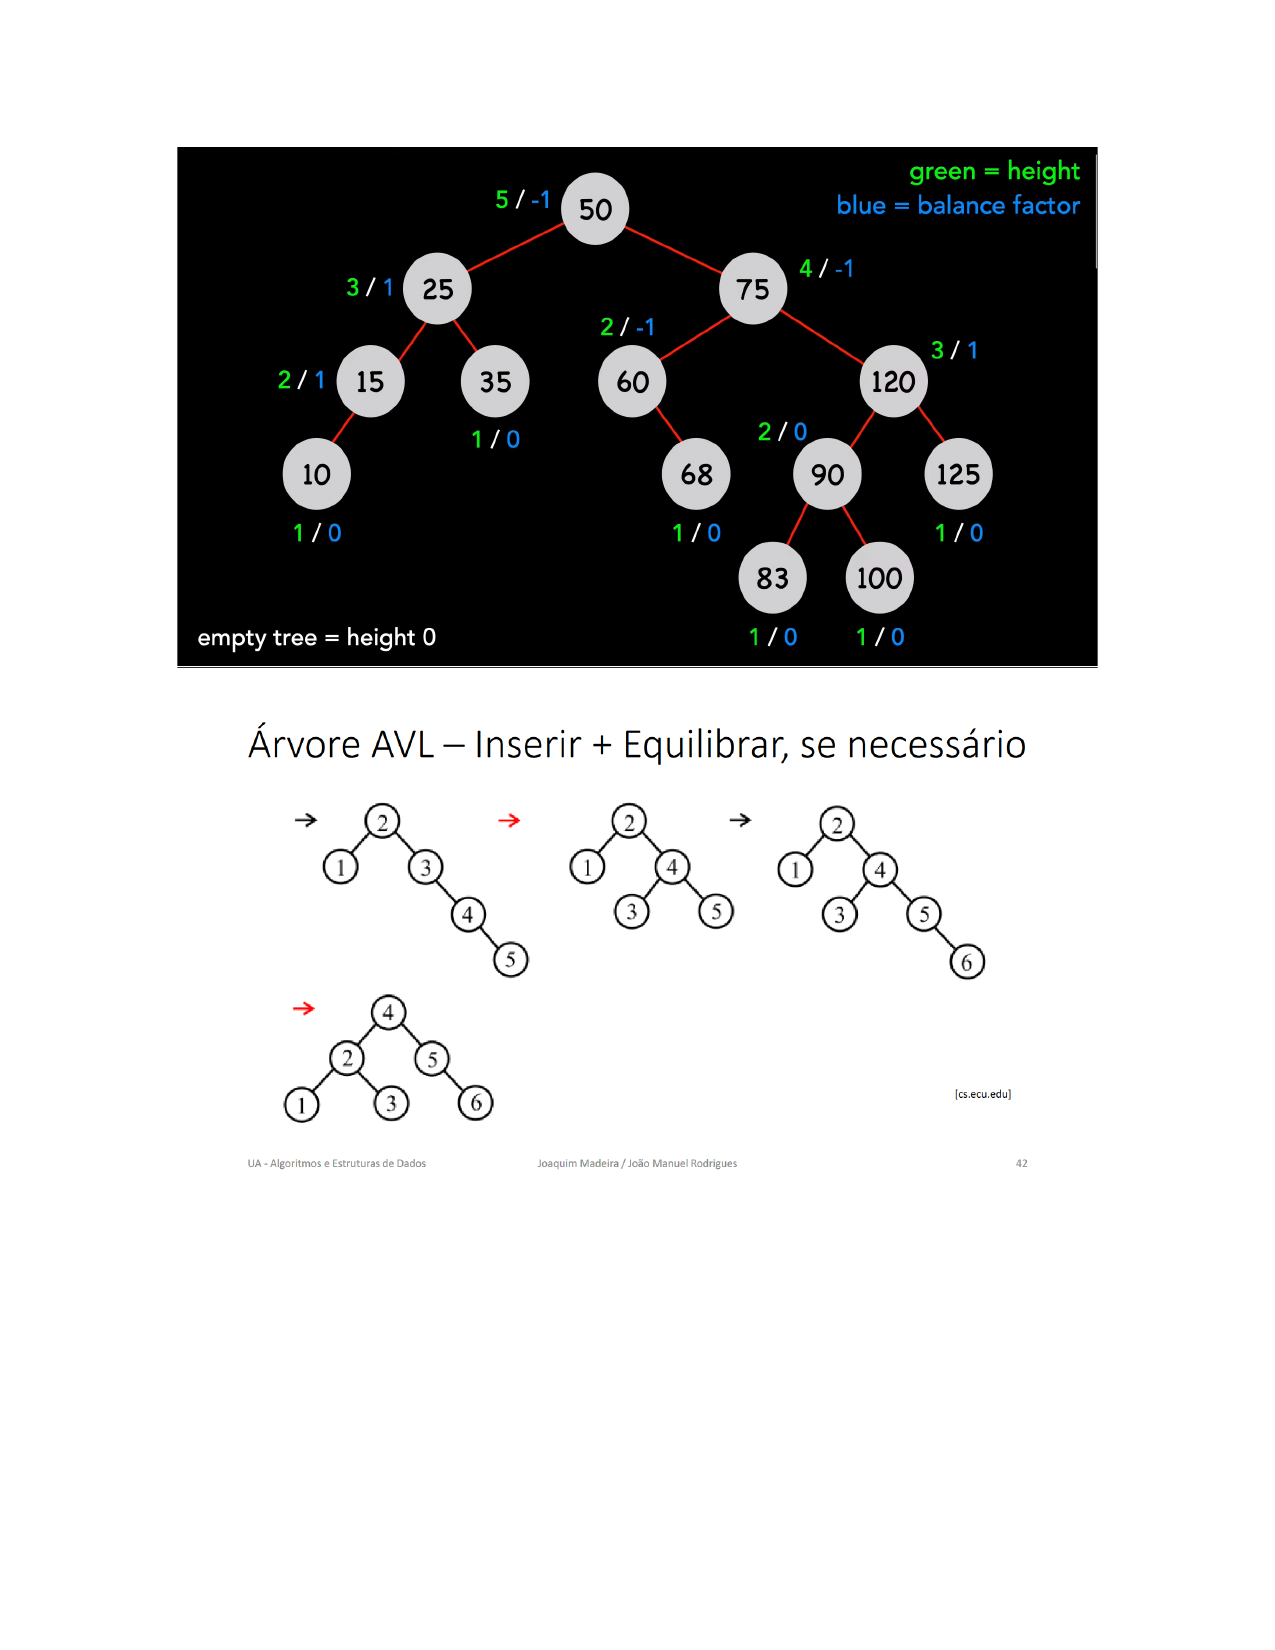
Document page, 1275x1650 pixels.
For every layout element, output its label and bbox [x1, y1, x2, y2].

picture [177, 667, 1098, 1186]
picture [177, 147, 1098, 666]
